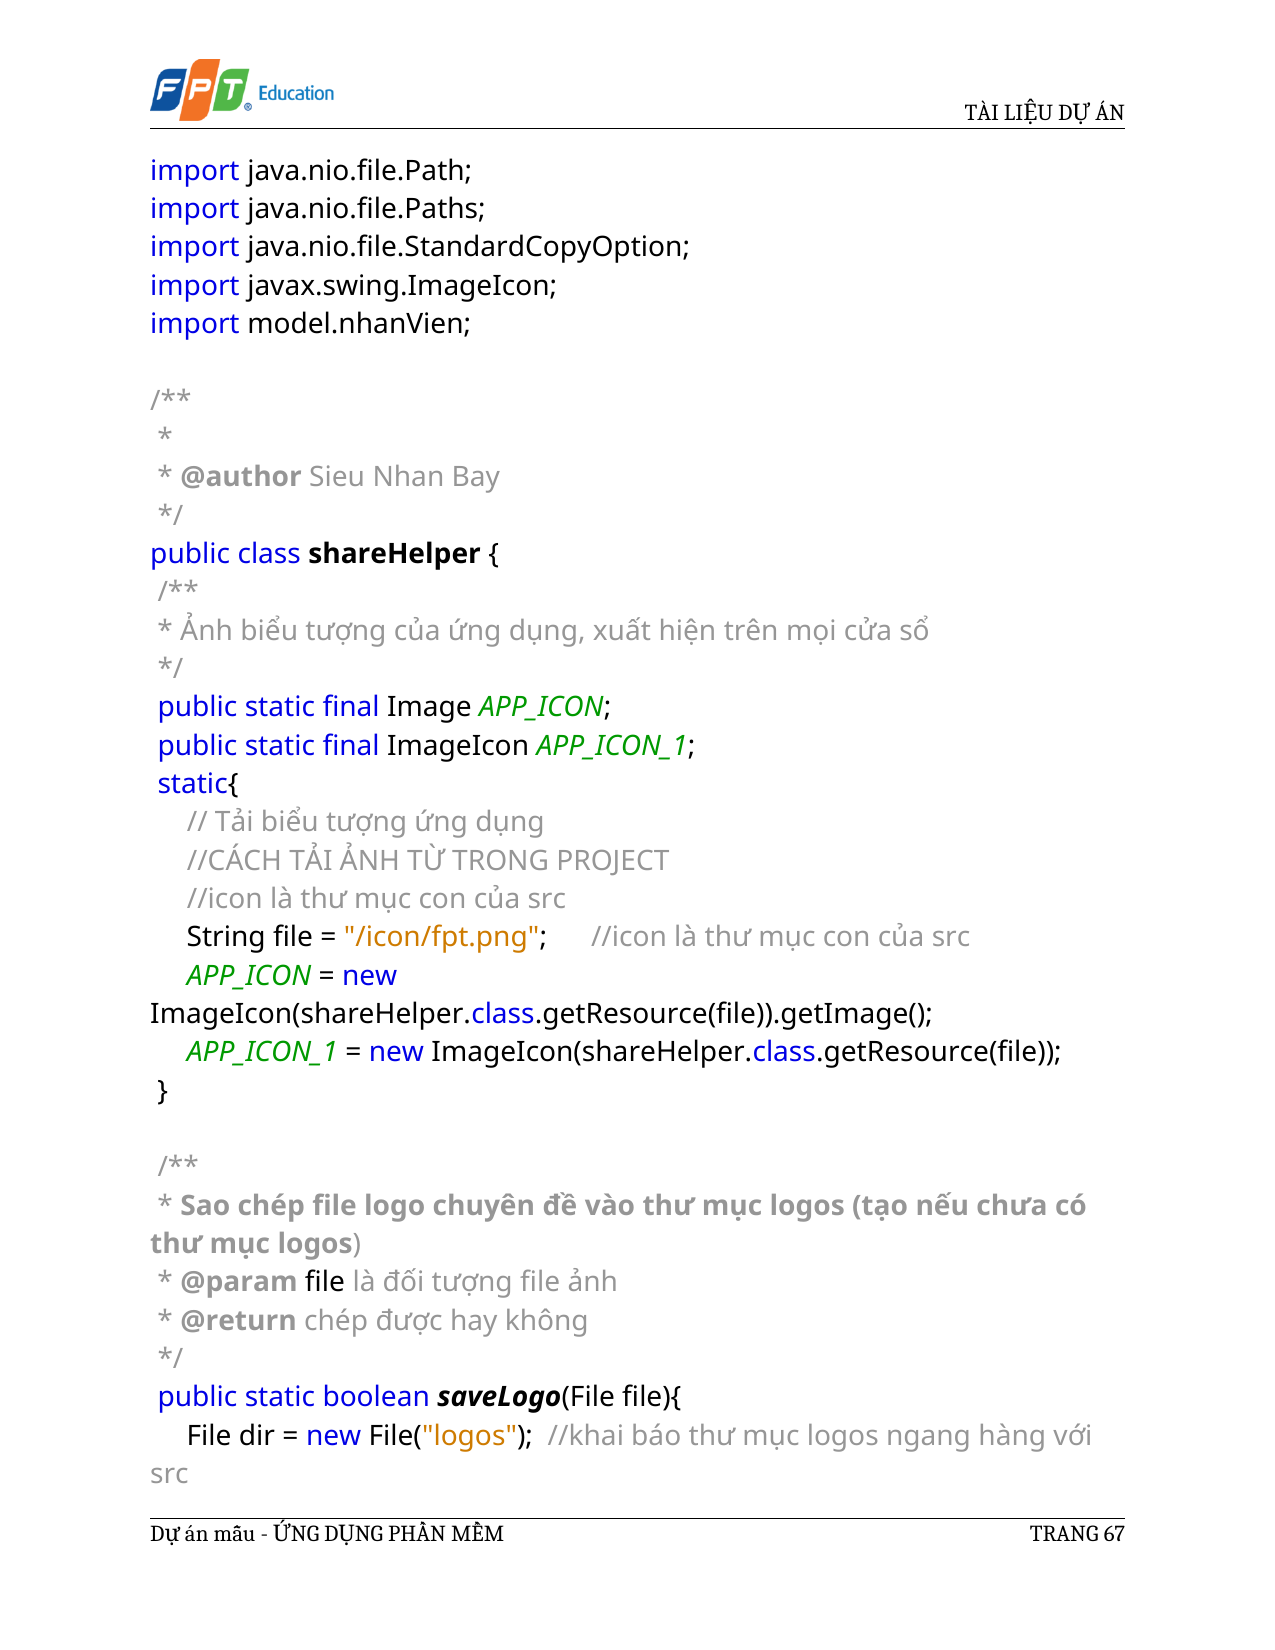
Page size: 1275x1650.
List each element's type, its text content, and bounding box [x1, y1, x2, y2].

text * @author Sieu Nhan Bay [150, 457, 1125, 495]
text import java.nio.file.StandardCopyOption; [150, 227, 1125, 265]
text String file = "/icon/fpt.png"; //icon là thư mục con của src [150, 917, 1125, 955]
text */ [150, 495, 1125, 533]
text import java.nio.file.Path; [150, 150, 1125, 188]
text * [150, 418, 1125, 457]
text APP_ICON = new ImageIcon(shareHelper.class.getResource(file)).getImage(); [150, 955, 1125, 1032]
text // Tải biểu tượng ứng dụng [150, 802, 1125, 840]
text } [150, 1070, 1125, 1108]
text public class shareHelper { [150, 533, 1125, 572]
text */ [150, 648, 1125, 687]
picture [150, 59, 336, 121]
text /** [150, 1147, 1125, 1185]
text import javax.swing.ImageIcon; [150, 265, 1125, 303]
text import model.nhanVien; [150, 303, 1125, 342]
text * @param file là đối tượng file ảnh [150, 1262, 1125, 1300]
text APP_ICON_1 = new ImageIcon(shareHelper.class.getResource(file)); [150, 1032, 1125, 1070]
text File dir = new File("logos"); //khai báo thư mục logos ngang hàng với src [150, 1415, 1125, 1492]
text static{ [150, 763, 1125, 802]
text */ [150, 1338, 1125, 1377]
text * @return chép được hay không [150, 1300, 1125, 1338]
text //CÁCH TẢI ẢNH TỪ TRONG PROJECT [150, 840, 1125, 878]
text /** [150, 380, 1125, 418]
text public static boolean saveLogo(File file){ [150, 1377, 1125, 1415]
text * Sao chép file logo chuyên đề vào thư mục logos (tạo nếu chưa có thư mục logos) [150, 1185, 1125, 1262]
text //icon là thư mục con của src [150, 878, 1125, 917]
text import java.nio.file.Paths; [150, 188, 1125, 227]
text public static final ImageIcon APP_ICON_1; [150, 725, 1125, 763]
text public static final Image APP_ICON; [150, 687, 1125, 725]
text * Ảnh biểu tượng của ứng dụng, xuất hiện trên mọi cửa sổ [150, 610, 1125, 648]
text /** [150, 572, 1125, 610]
